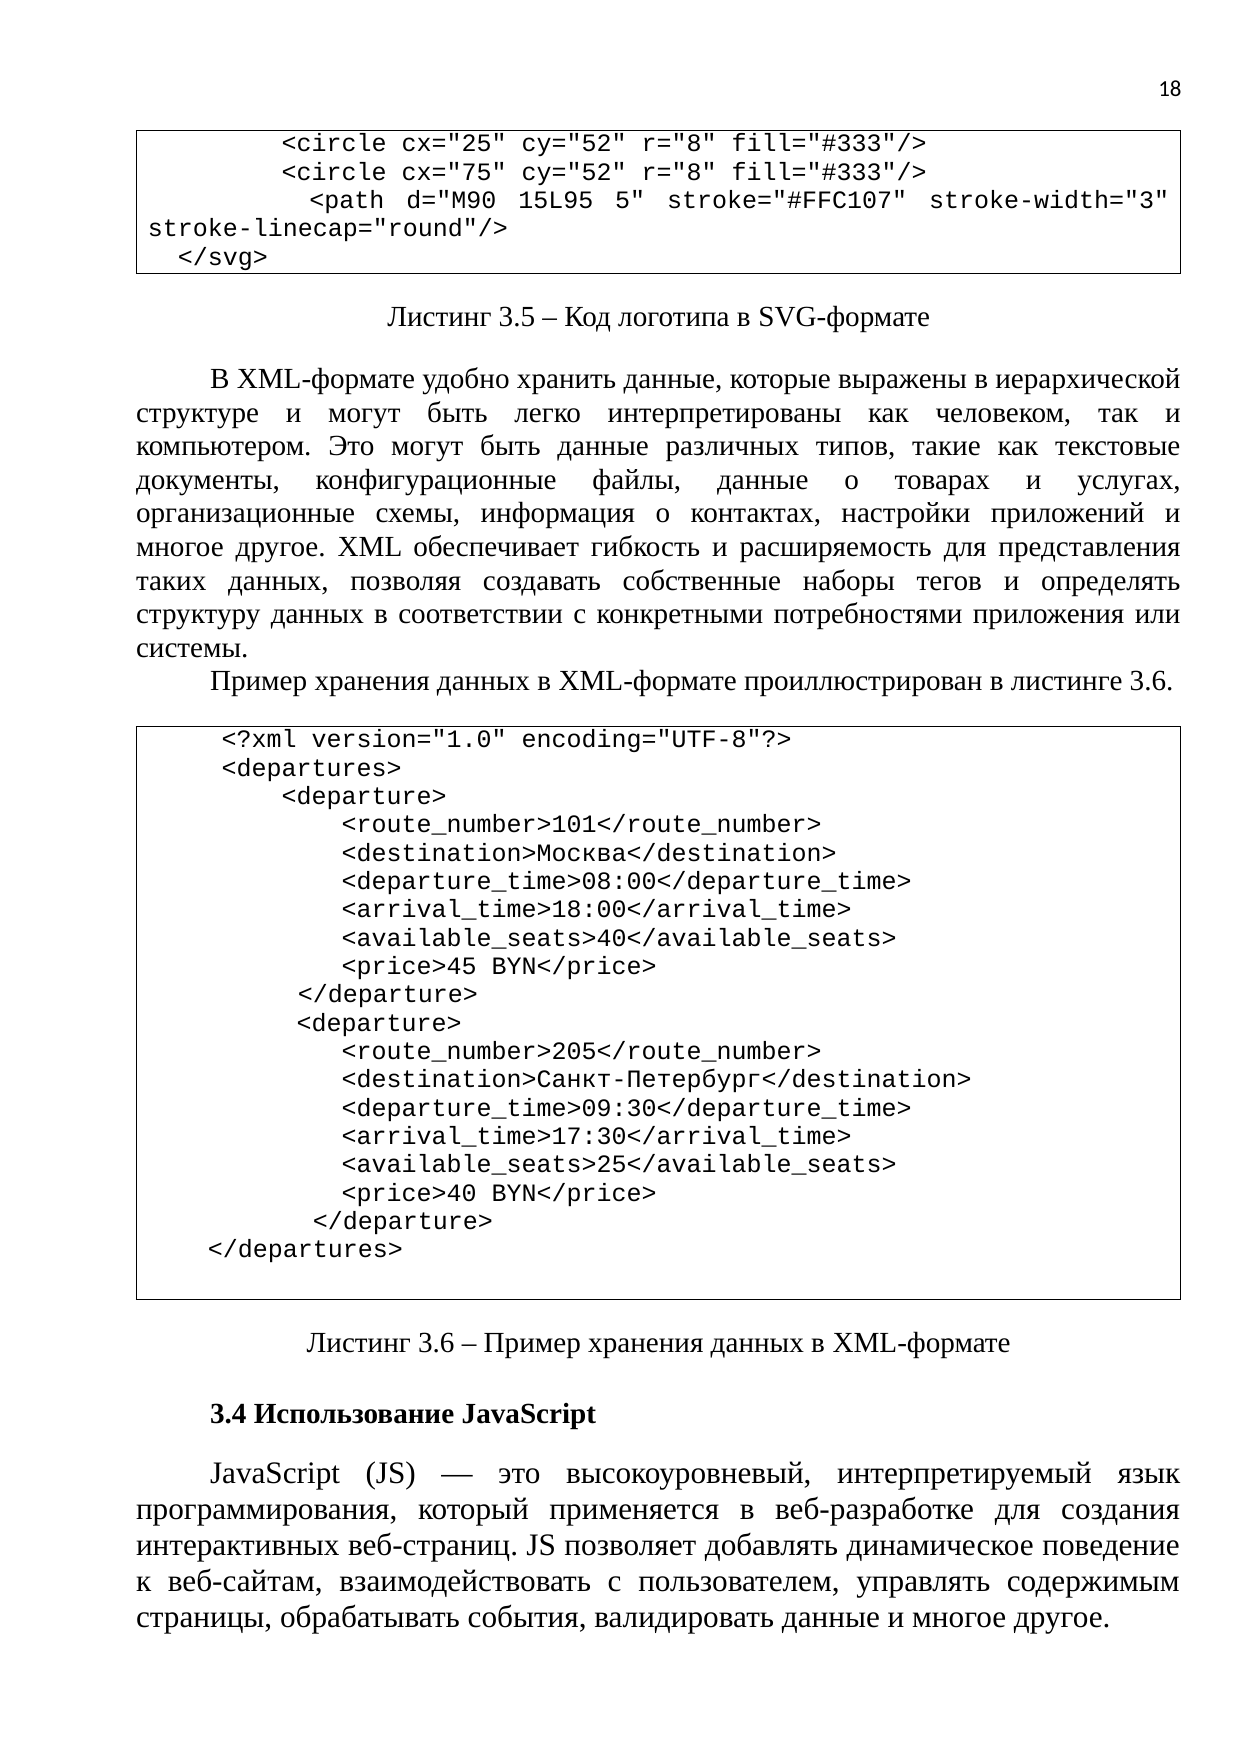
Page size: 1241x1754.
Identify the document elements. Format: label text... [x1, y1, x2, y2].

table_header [137, 131, 1180, 273]
text JavaScript (JS) — это высокоуровневый, интерпретируемый язык программирования, который применяется в веб-разработке для создания интерактивных веб-страниц. JS позволяет добавлять динамическое поведение к веб-сайтам, взаимодействовать с пользователем, управлять содержимым страницы, обрабатывать события, валидировать данные и многое другое. [136, 1454, 1181, 1634]
text 3.4 Использование JavaScript [136, 1396, 1181, 1429]
text В XML-формате удобно хранить данные, которые выражены в иерархической структуре и могут быть легко интерпретированы как человеком, так и компьютером. Это могут быть данные различных типов, такие как текстовые документы, конфигурационные файлы, данные о товарах и услугах, организационные схемы, информация о контактах, настройки приложений и многое другое. XML обеспечивает гибкость и расширяемость для представления таких данных, позволяя создавать собственные наборы тегов и определять структуру данных в соответствии с конкретными потребностями приложения или системы. [136, 361, 1181, 663]
table_header <?xml version="1.0" encoding="UTF-8"?> <departures> <departure> <route_number>101</route_number> <destination>Москва</destination> <departure_time>08:00</departure_time> <arrival_time>18:00</arrival_time> <available_seats>40</available_seats> <price>45 BYN</price> </departure> <departure> <route_number>205</route_number> <destination>Санкт-Петербург</destination> <departure_time>09:30</departure_time> <arrival_time>17:30</arrival_time> <available_seats>25</available_seats> <price>40 BYN</price> </departure> </departures> [137, 727, 1180, 1299]
text Листинг 3.6 – Пример хранения данных в XML-формате [136, 1325, 1181, 1358]
text Пример хранения данных в XML-формате проиллюстрирован в листинге 3.6. [136, 663, 1181, 697]
text Листинг 3.5 – Код логотипа в SVG-формате [136, 299, 1181, 332]
